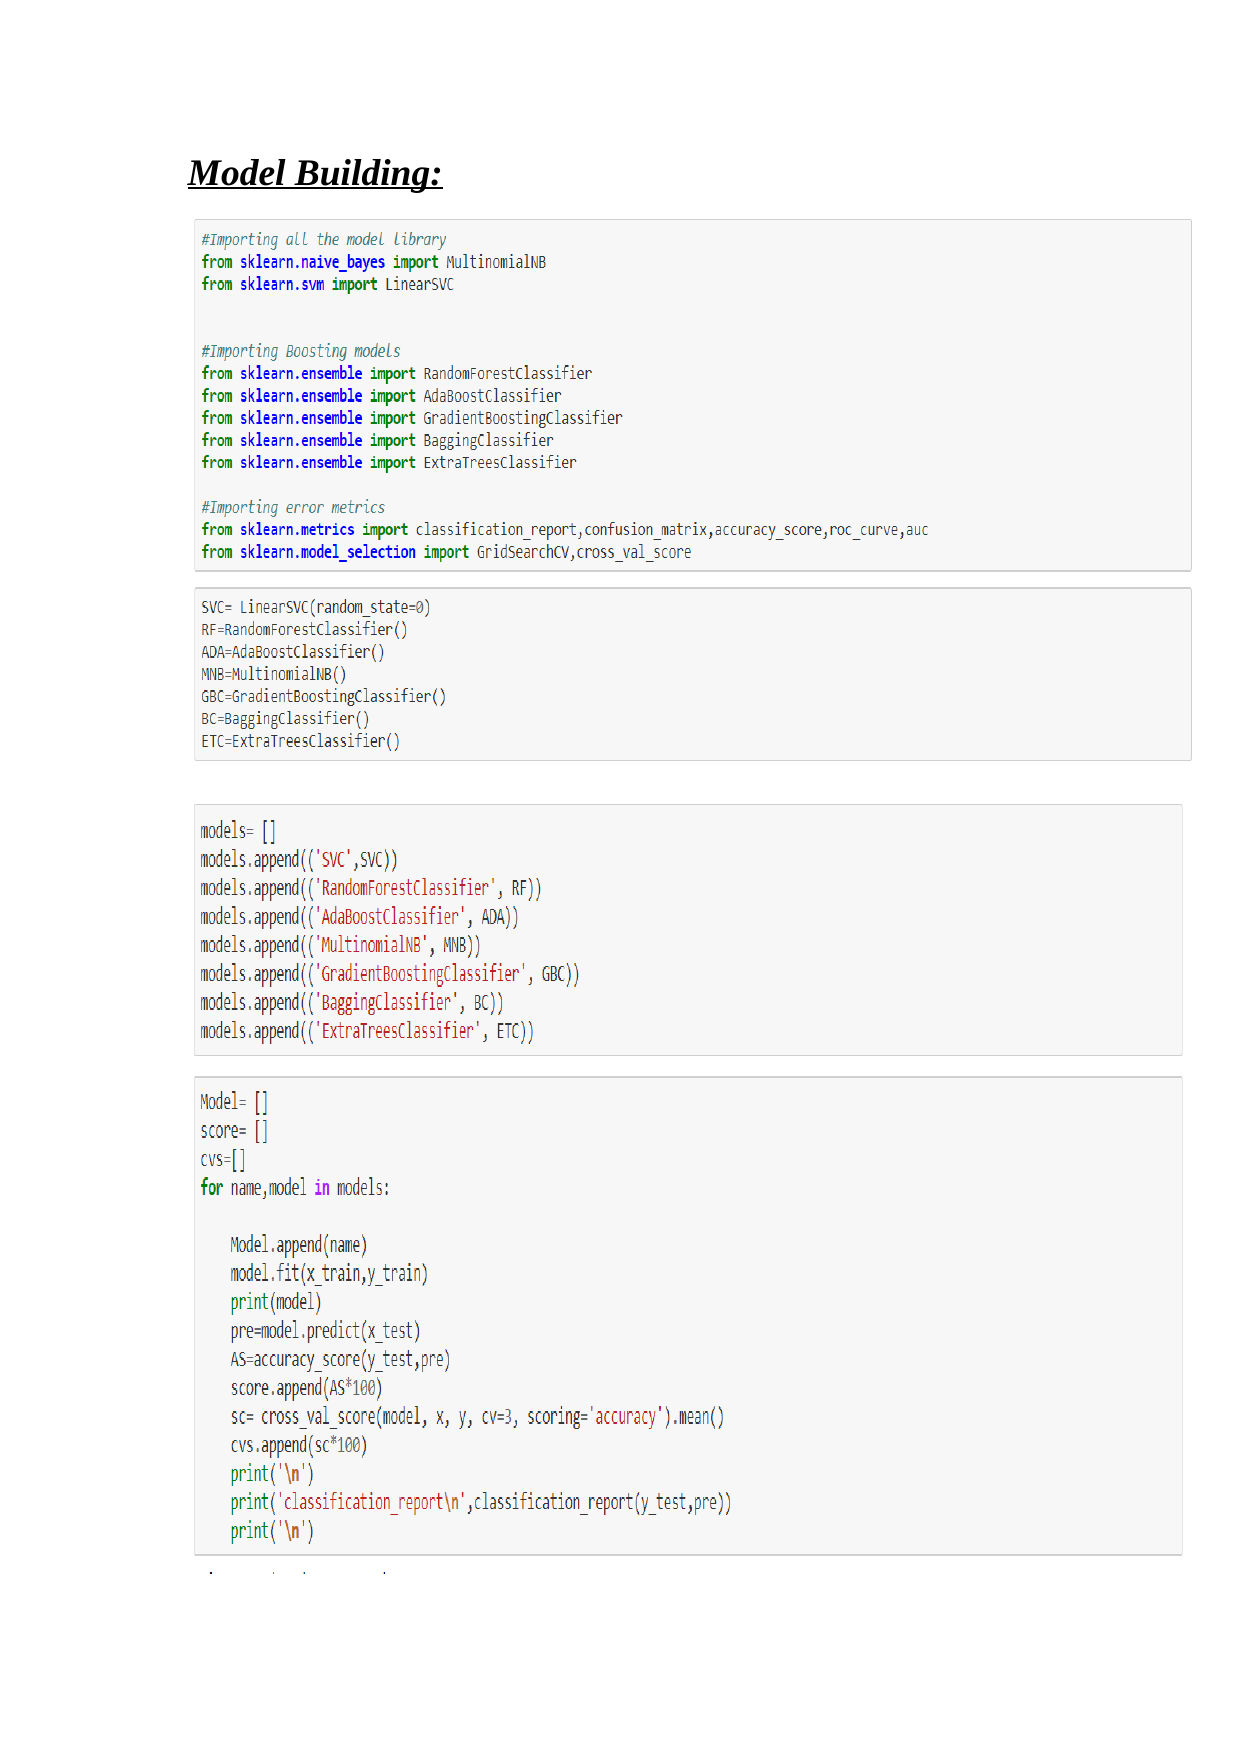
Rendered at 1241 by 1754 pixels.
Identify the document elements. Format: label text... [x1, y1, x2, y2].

text Model Building: [114, 150, 1131, 193]
picture [187, 795, 1190, 1574]
picture [187, 213, 1204, 777]
